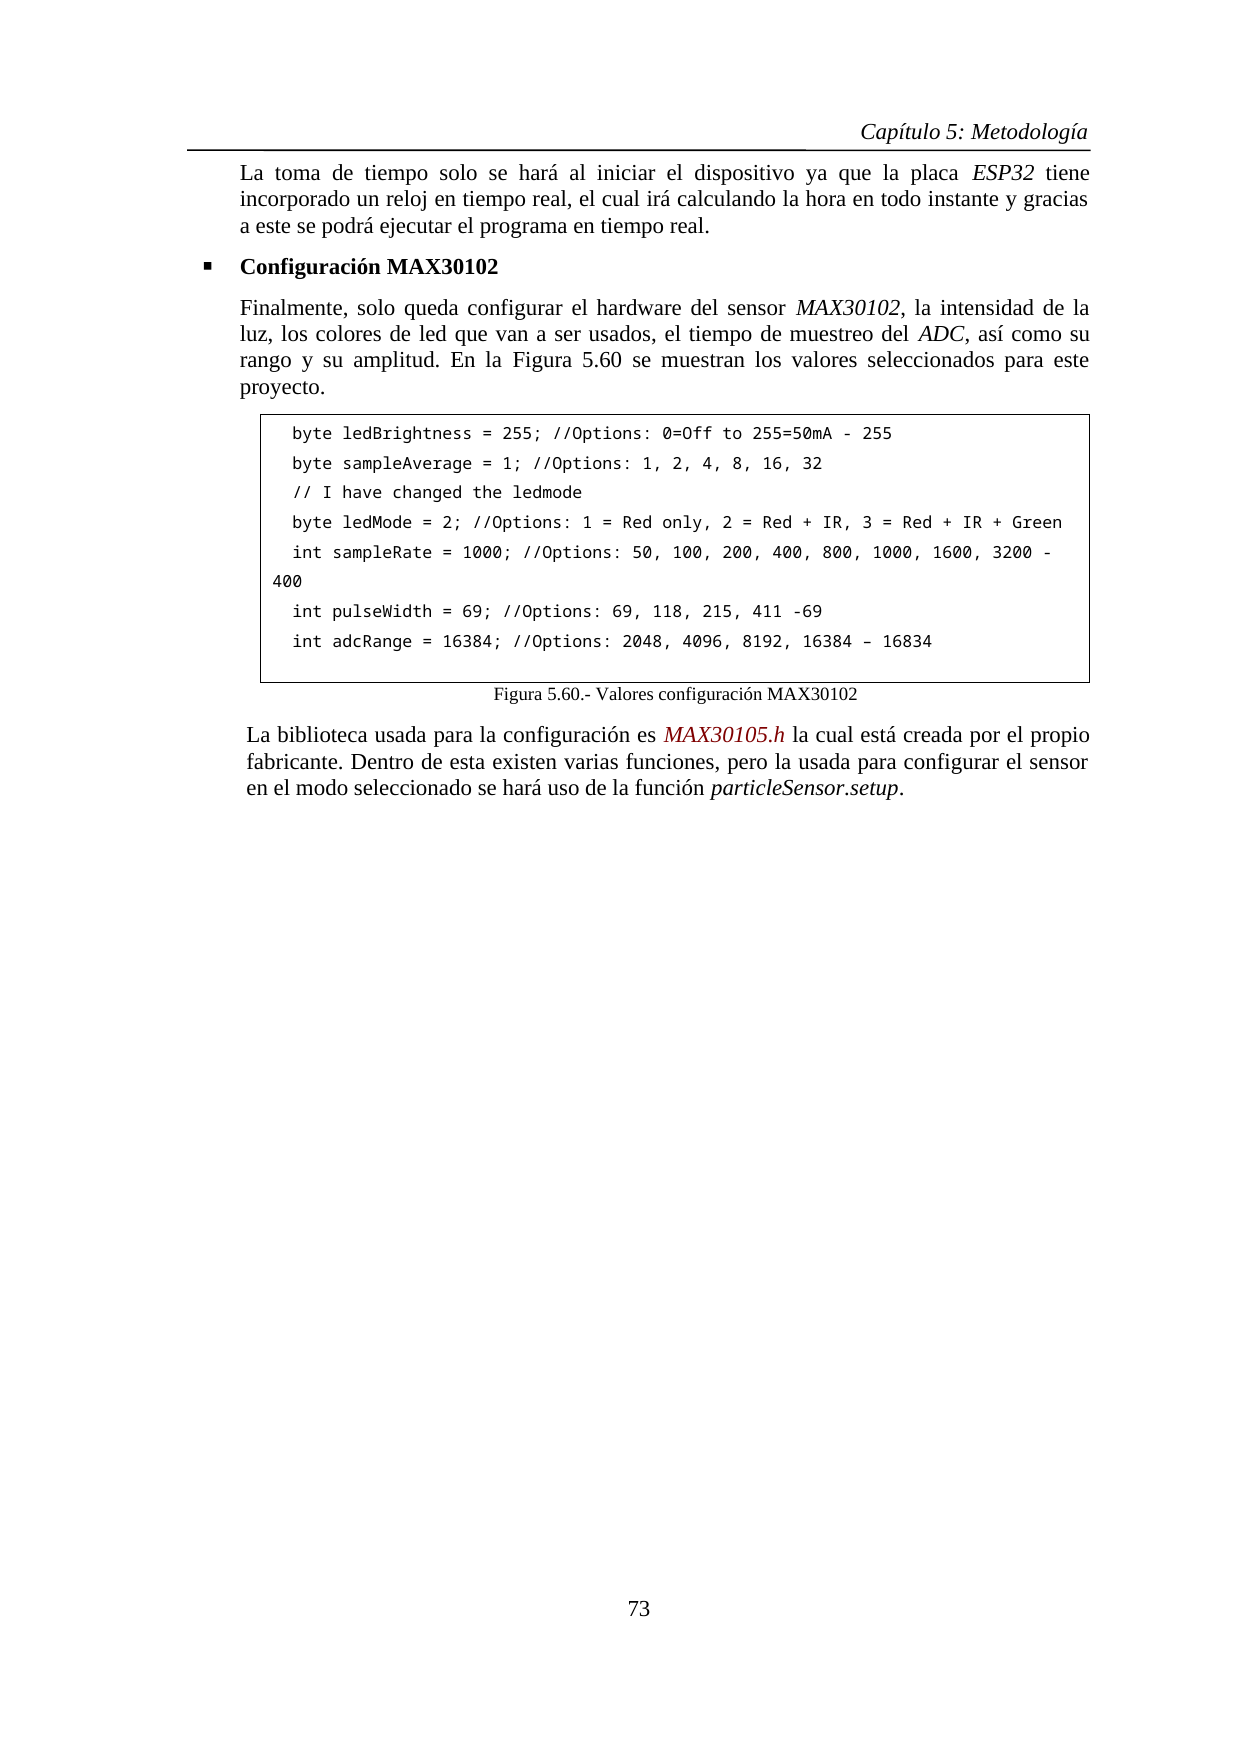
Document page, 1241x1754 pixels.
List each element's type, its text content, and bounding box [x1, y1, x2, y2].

text Figura 5.49.- Valores configuración MAX30102 [187, 683, 1090, 704]
text La toma de tiempo solo se hará al iniciar el dispositivo ya que la placa ESP32 tiene incorporado un reloj en tiempo real, el cual irá calculando la hora en todo instante y gracias a este se podrá ejecutar el programa en tiempo real. [239, 159, 1090, 238]
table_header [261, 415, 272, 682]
text La biblioteca usada para la configuración es MAX30105.h la cual está creada por el propio fabricante. Dentro de esta existen varias funciones, pero la usada para configurar el sensor en el modo seleccionado se hará uso de la función particleSensor.setup. [246, 721, 1090, 801]
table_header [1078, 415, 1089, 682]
list Configuración MAX30102 [202, 253, 1090, 279]
